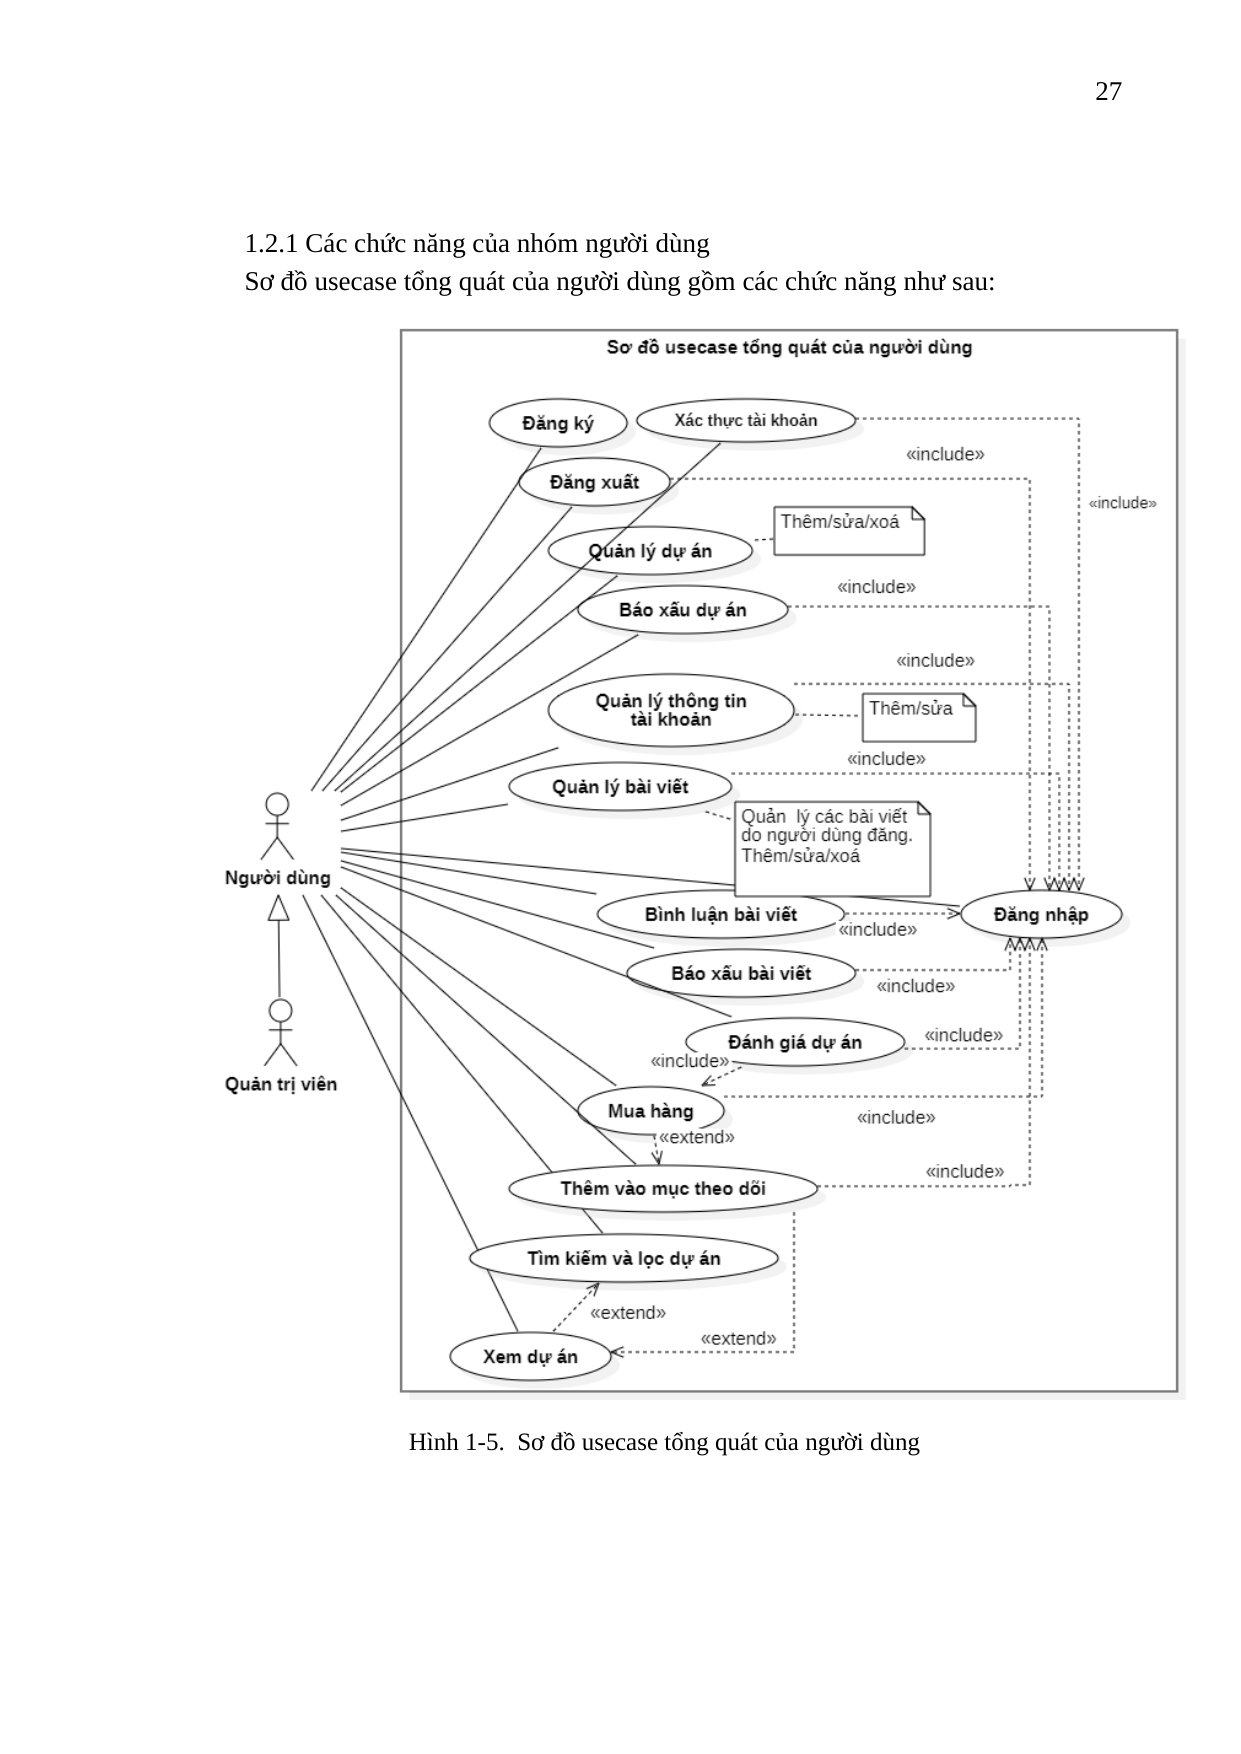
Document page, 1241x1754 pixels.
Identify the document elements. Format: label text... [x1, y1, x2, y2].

text Sơ đồ usecase tổng quát của người dùng gồm các chức năng như sau: [244, 265, 1122, 296]
text Hình 1-5. Sơ đồ usecase tổng quát của người dùng [207, 1427, 1122, 1456]
subtitle 1.2.1 Các chức năng của nhóm người dùng [244, 227, 1122, 258]
picture [206, 318, 1192, 1405]
